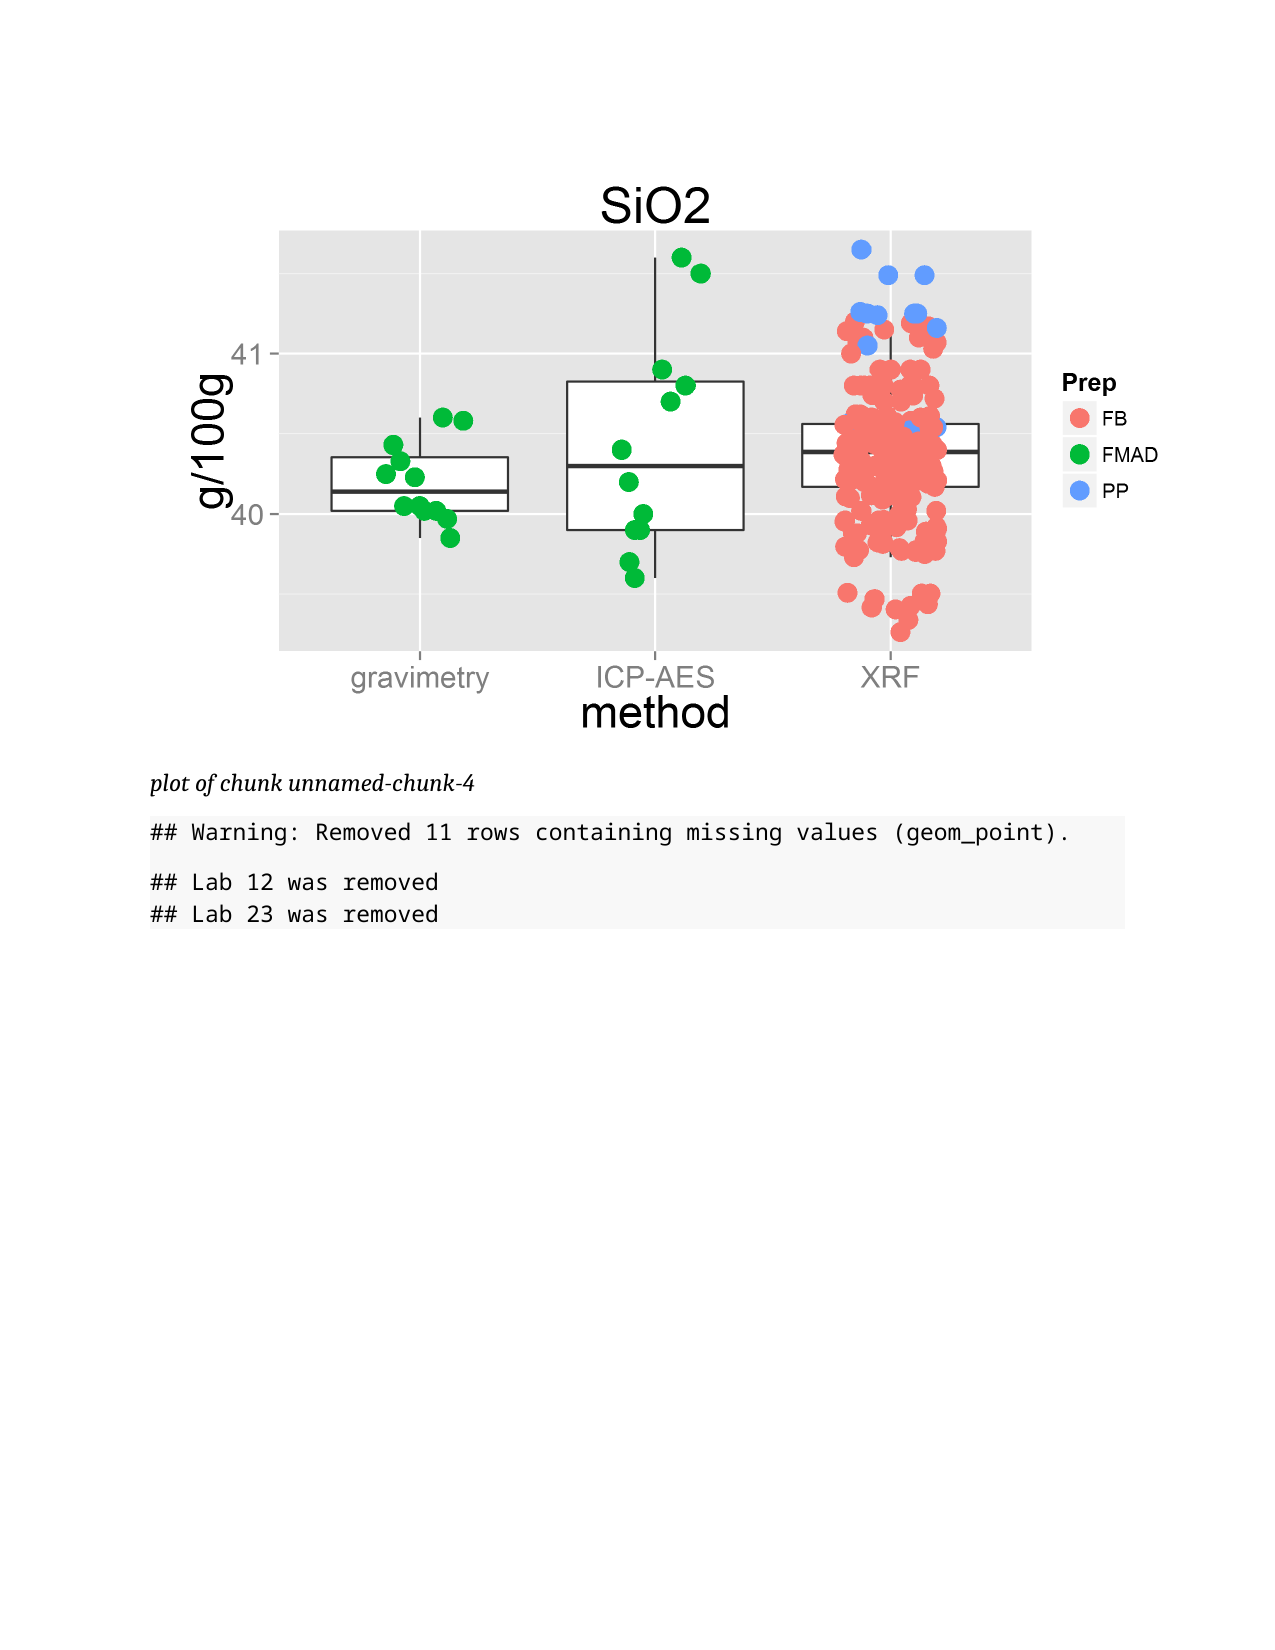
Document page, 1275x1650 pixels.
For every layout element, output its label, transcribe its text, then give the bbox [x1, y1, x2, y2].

text plot of chunk unnamed-chunk-4 [150, 769, 1125, 797]
text ## Lab 12 was removed ## Lab 23 was removed [150, 866, 1125, 929]
text ## Warning: Removed 11 rows containing missing values (geom_point). [150, 816, 1125, 847]
picture [168, 150, 1221, 750]
